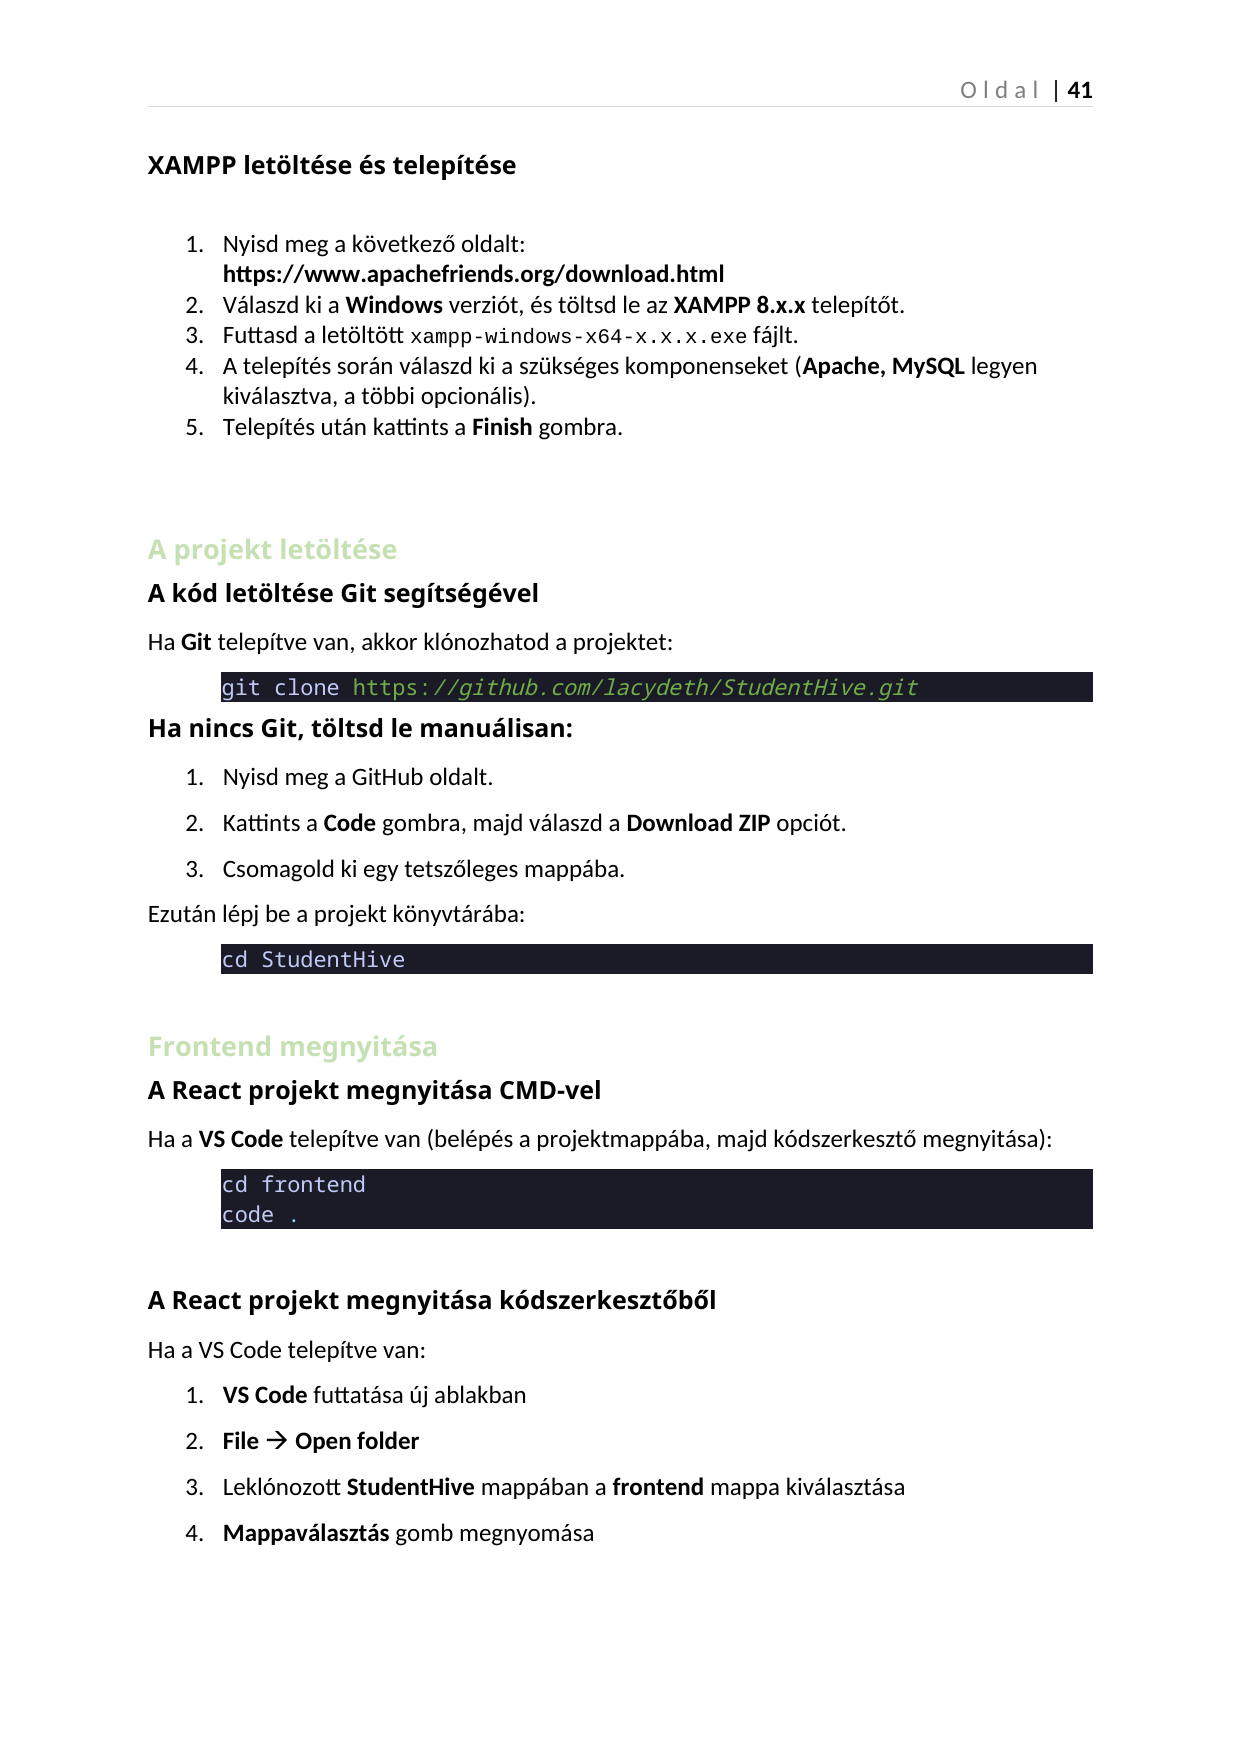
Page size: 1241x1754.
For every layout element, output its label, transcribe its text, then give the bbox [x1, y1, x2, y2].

subtitle A React projekt megnyitása kódszerkesztőből [148, 1283, 1093, 1317]
list Nyisd meg a GitHub oldalt. [185, 761, 1093, 792]
text cd StudentHive [221, 944, 1093, 974]
subtitle A React projekt megnyitása CMD-vel [148, 1072, 1093, 1106]
subtitle A projekt letöltése [148, 530, 1093, 567]
subtitle Frontend megnyitása [148, 1027, 1093, 1064]
text Ha a VS Code telepítve van: [148, 1334, 1093, 1364]
text cd frontend [221, 1169, 1093, 1199]
subtitle A kód letöltése Git segítségével [148, 576, 1093, 609]
list Mappaválasztás gomb megnyomása [185, 1517, 1093, 1547]
subtitle Ha nincs Git, töltsd le manuálisan: [148, 710, 1093, 744]
text Ha a VS Code telepítve van (belépés a projektmappába, majd kódszerkesztő megnyitása): [148, 1123, 1093, 1154]
text git clone https://github.com/lacydeth/StudentHive.git [221, 672, 1093, 702]
text Ha Git telepítve van, akkor klónozhatod a projektet: [148, 627, 1093, 657]
list Válaszd ki a Windows verziót, és töltsd le az XAMPP 8.x.x telepítőt. [185, 289, 1093, 319]
list VS Code futtatása új ablakban [185, 1379, 1093, 1410]
list Csomagold ki egy tetszőleges mappába. [185, 853, 1093, 883]
list A telepítés során válaszd ki a szükséges komponenseket (Apache, MySQL legyen kiválasztva, a többi opcionális). [185, 350, 1093, 411]
list Telepítés után kattints a Finish gombra. [185, 411, 1093, 441]
list Nyisd meg a következő oldalt: https://www.apachefriends.org/download.html [185, 228, 1093, 289]
list Futtasd a letöltött xampp-windows-x64-x.x.x.exe fájlt. [185, 319, 1093, 350]
text code . [221, 1199, 1093, 1229]
list Kattints a Code gombra, majd válaszd a Download ZIP opciót. [185, 807, 1093, 838]
list File Open folder [185, 1425, 1093, 1456]
subtitle XAMPP letöltése és telepítése [148, 148, 1093, 182]
list Leklónozott StudentHive mappában a frontend mappa kiválasztása [185, 1471, 1093, 1502]
text Ezután lépj be a projekt könyvtárába: [148, 899, 1093, 929]
